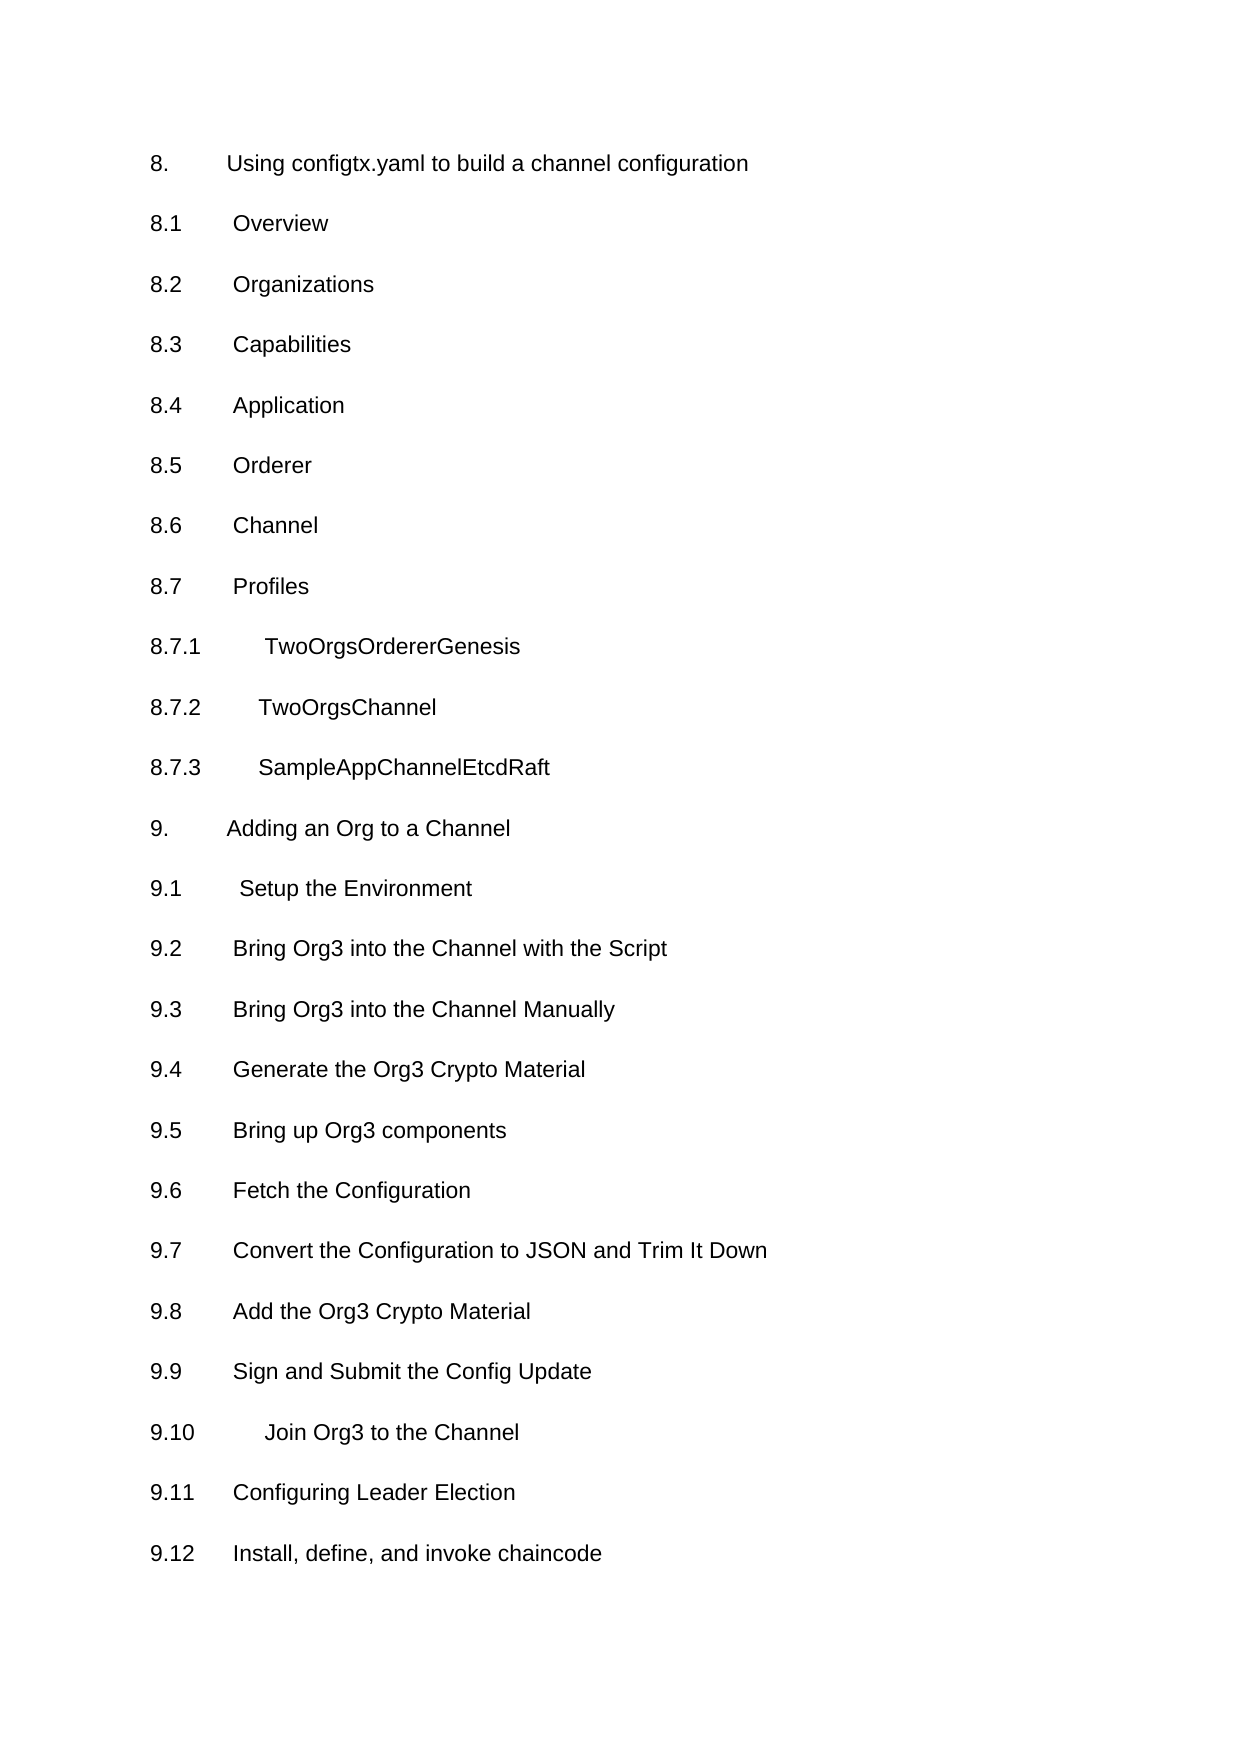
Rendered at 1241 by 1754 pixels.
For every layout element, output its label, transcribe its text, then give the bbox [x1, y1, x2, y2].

text 9.10 Join Org3 to the Channel [150, 1419, 1090, 1445]
text 9.7 Convert the Configuration to JSON and Trim It Down [150, 1237, 1090, 1264]
text 9. Adding an Org to a Channel [150, 814, 1090, 841]
text 8.7.3 SampleAppChannelEtcdRaft [150, 754, 1090, 781]
text 8.6 Channel [150, 512, 1090, 539]
text 9.11 Configuring Leader Election [150, 1479, 1090, 1506]
text 8.7 Profiles [150, 573, 1090, 599]
text 8.3 Capabilities [150, 331, 1090, 358]
text 9.12 Install, define, and invoke chaincode [150, 1539, 1090, 1566]
text 8.2 Organizations [150, 271, 1090, 297]
text 8.1 Overview [150, 210, 1090, 237]
text 9.1 Setup the Environment [150, 875, 1090, 901]
text 9.6 Fetch the Configuration [150, 1177, 1090, 1203]
text 9.8 Add the Org3 Crypto Material [150, 1298, 1090, 1324]
text 9.9 Sign and Submit the Config Update [150, 1358, 1090, 1385]
text 8. Using configtx.yaml to build a channel configuration [150, 150, 1090, 176]
text 8.5 Orderer [150, 452, 1090, 478]
text 8.7.2 TwoOrgsChannel [150, 694, 1090, 720]
text 9.3 Bring Org3 into the Channel Manually [150, 996, 1090, 1022]
text 9.2 Bring Org3 into the Channel with the Script [150, 935, 1090, 962]
text 8.4 Application [150, 392, 1090, 418]
text 9.5 Bring up Org3 components [150, 1117, 1090, 1143]
text 8.7.1 TwoOrgsOrdererGenesis [150, 633, 1090, 660]
text 9.4 Generate the Org3 Crypto Material [150, 1056, 1090, 1083]
